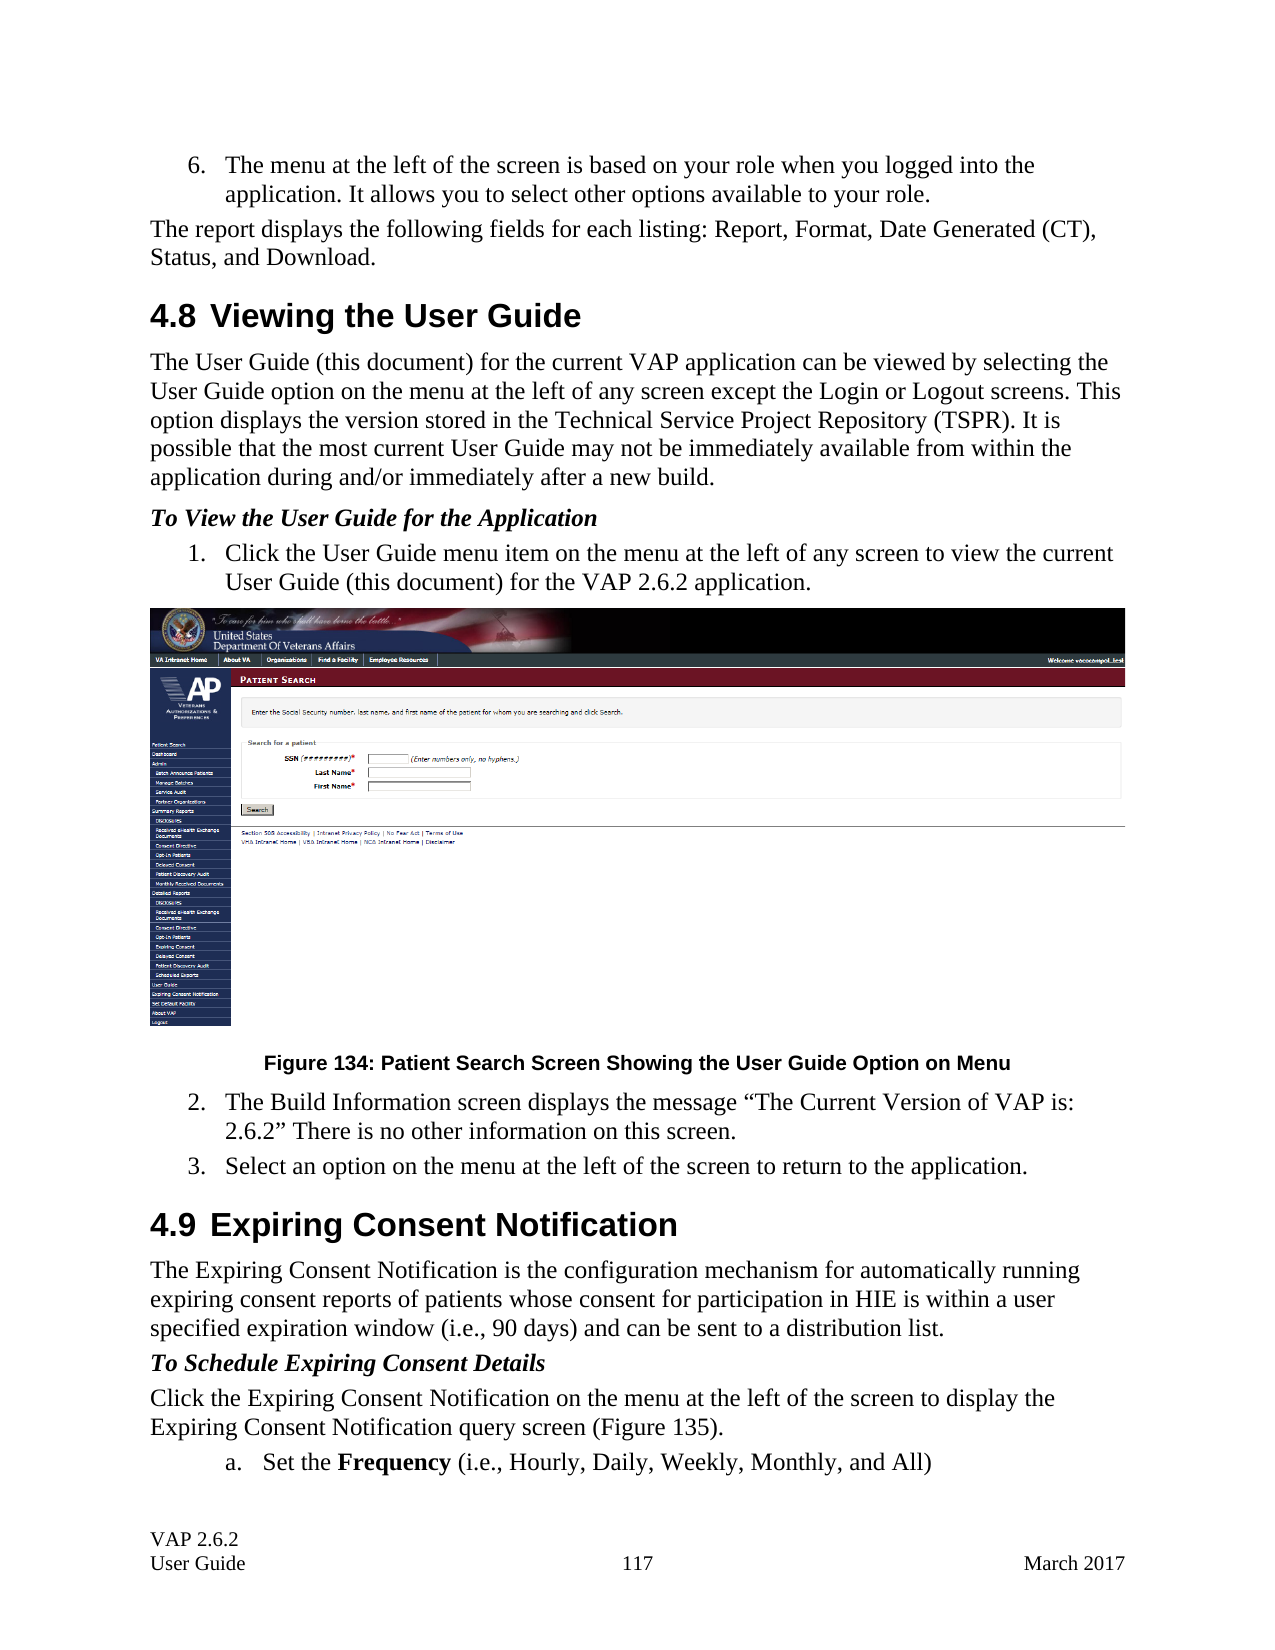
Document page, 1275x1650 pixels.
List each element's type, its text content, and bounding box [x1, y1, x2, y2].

list The Expiring Consent Notification is the configuration mechanism for automatically running expiring consent reports of patients whose consent for participation in HIE is within a user specified expiration window (i.e., 90 days) and can be sent to a distribution list. [150, 1256, 1125, 1342]
text The User Guide (this document) for the current VAP application can be viewed by selecting the User Guide option on the menu at the left of any screen except the Login or Logout screens. This option displays the version stored in the Technical Service Project Repository (TSPR). It is possible that the most current User Guide may not be immediately available from within the application during and/or immediately after a new build. [150, 347, 1125, 491]
subtitle Expiring Consent Notification [150, 1204, 1125, 1243]
text Figure 134: Patient Search Screen Showing the User Guide Option on Menu [150, 1051, 1125, 1074]
list Click the User Guide menu item on the menu at the left of any screen to view the current User Guide (this document) for the VAP 2.6.2 application. [187, 538, 1125, 596]
text Select an option on the menu at the left of the screen to return to the application. [187, 1151, 1125, 1179]
text To View the User Guide for the Application [150, 503, 1125, 532]
text The menu at the left of the screen is based on your role when you logged into the application. It allows you to select other options available to your role. [187, 150, 1125, 207]
list Click the Expiring Consent Notification on the menu at the left of the screen to display the Expiring Consent Notification query screen (Figure 135). [150, 1383, 1125, 1441]
text To Schedule Expiring Consent Details [150, 1348, 1125, 1377]
list The Build Information screen displays the message “The Current Version of VAP is: 2.6.2” There is no other information on this screen. [187, 1087, 1125, 1144]
list The report displays the following fields for each listing: Report, Format, Date Generated (CT), Status, and Download. [150, 214, 1125, 271]
subtitle Viewing the User Guide [150, 296, 1125, 335]
picture [150, 608, 1125, 1026]
list Set the Frequency (i.e., Hourly, Daily, Weekly, Monthly, and All) [225, 1447, 1125, 1476]
